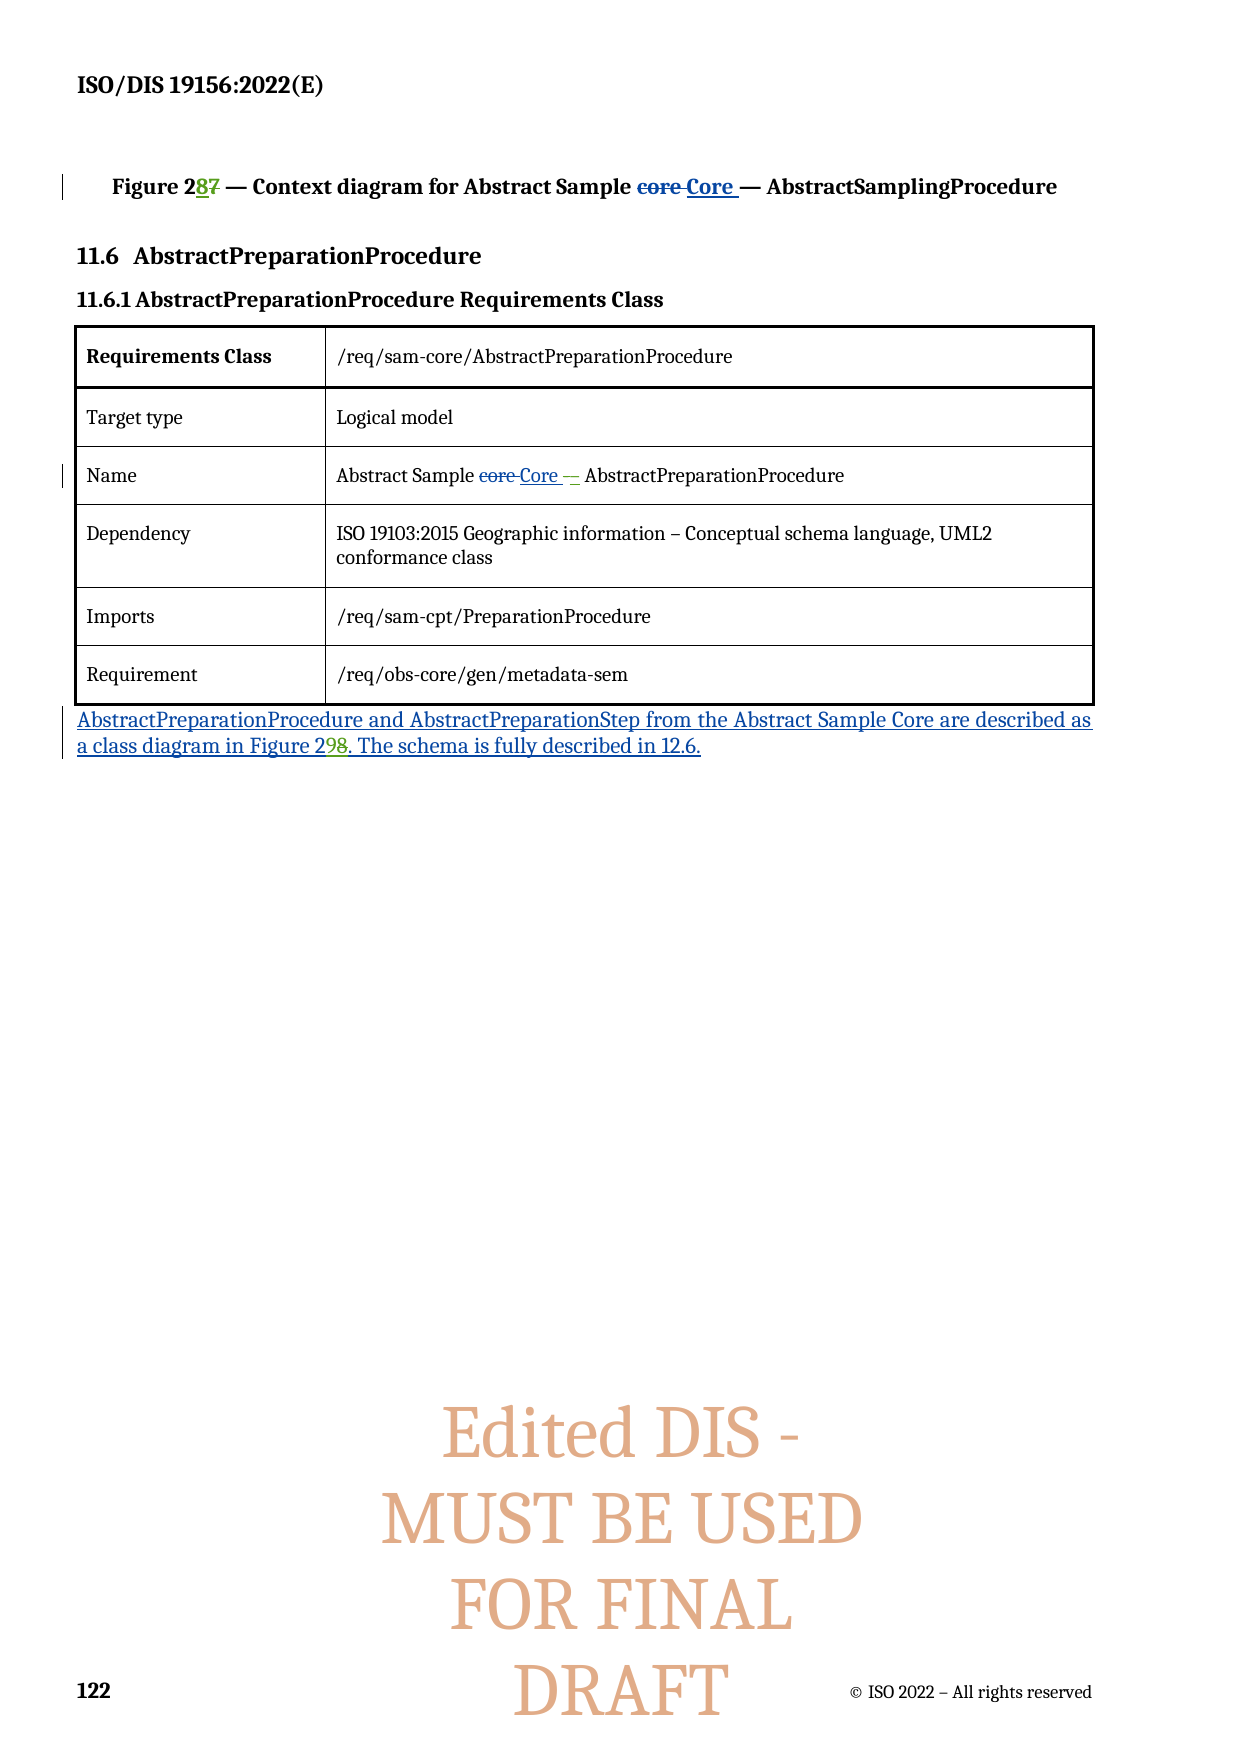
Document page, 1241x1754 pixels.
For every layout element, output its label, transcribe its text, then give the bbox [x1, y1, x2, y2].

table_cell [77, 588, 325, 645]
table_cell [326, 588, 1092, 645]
subtitle AbstractPreparationProcedure [77, 244, 1092, 270]
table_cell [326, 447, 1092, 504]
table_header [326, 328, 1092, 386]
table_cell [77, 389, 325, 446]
title Figure 2 — Context diagram for Abstract Sample — AbstractSamplingProcedure [77, 174, 1092, 200]
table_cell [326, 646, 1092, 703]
subtitle AbstractPreparationProcedure Requirements Class [77, 289, 1092, 313]
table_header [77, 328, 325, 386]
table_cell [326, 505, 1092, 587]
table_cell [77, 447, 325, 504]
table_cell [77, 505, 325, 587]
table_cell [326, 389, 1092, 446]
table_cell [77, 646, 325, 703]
